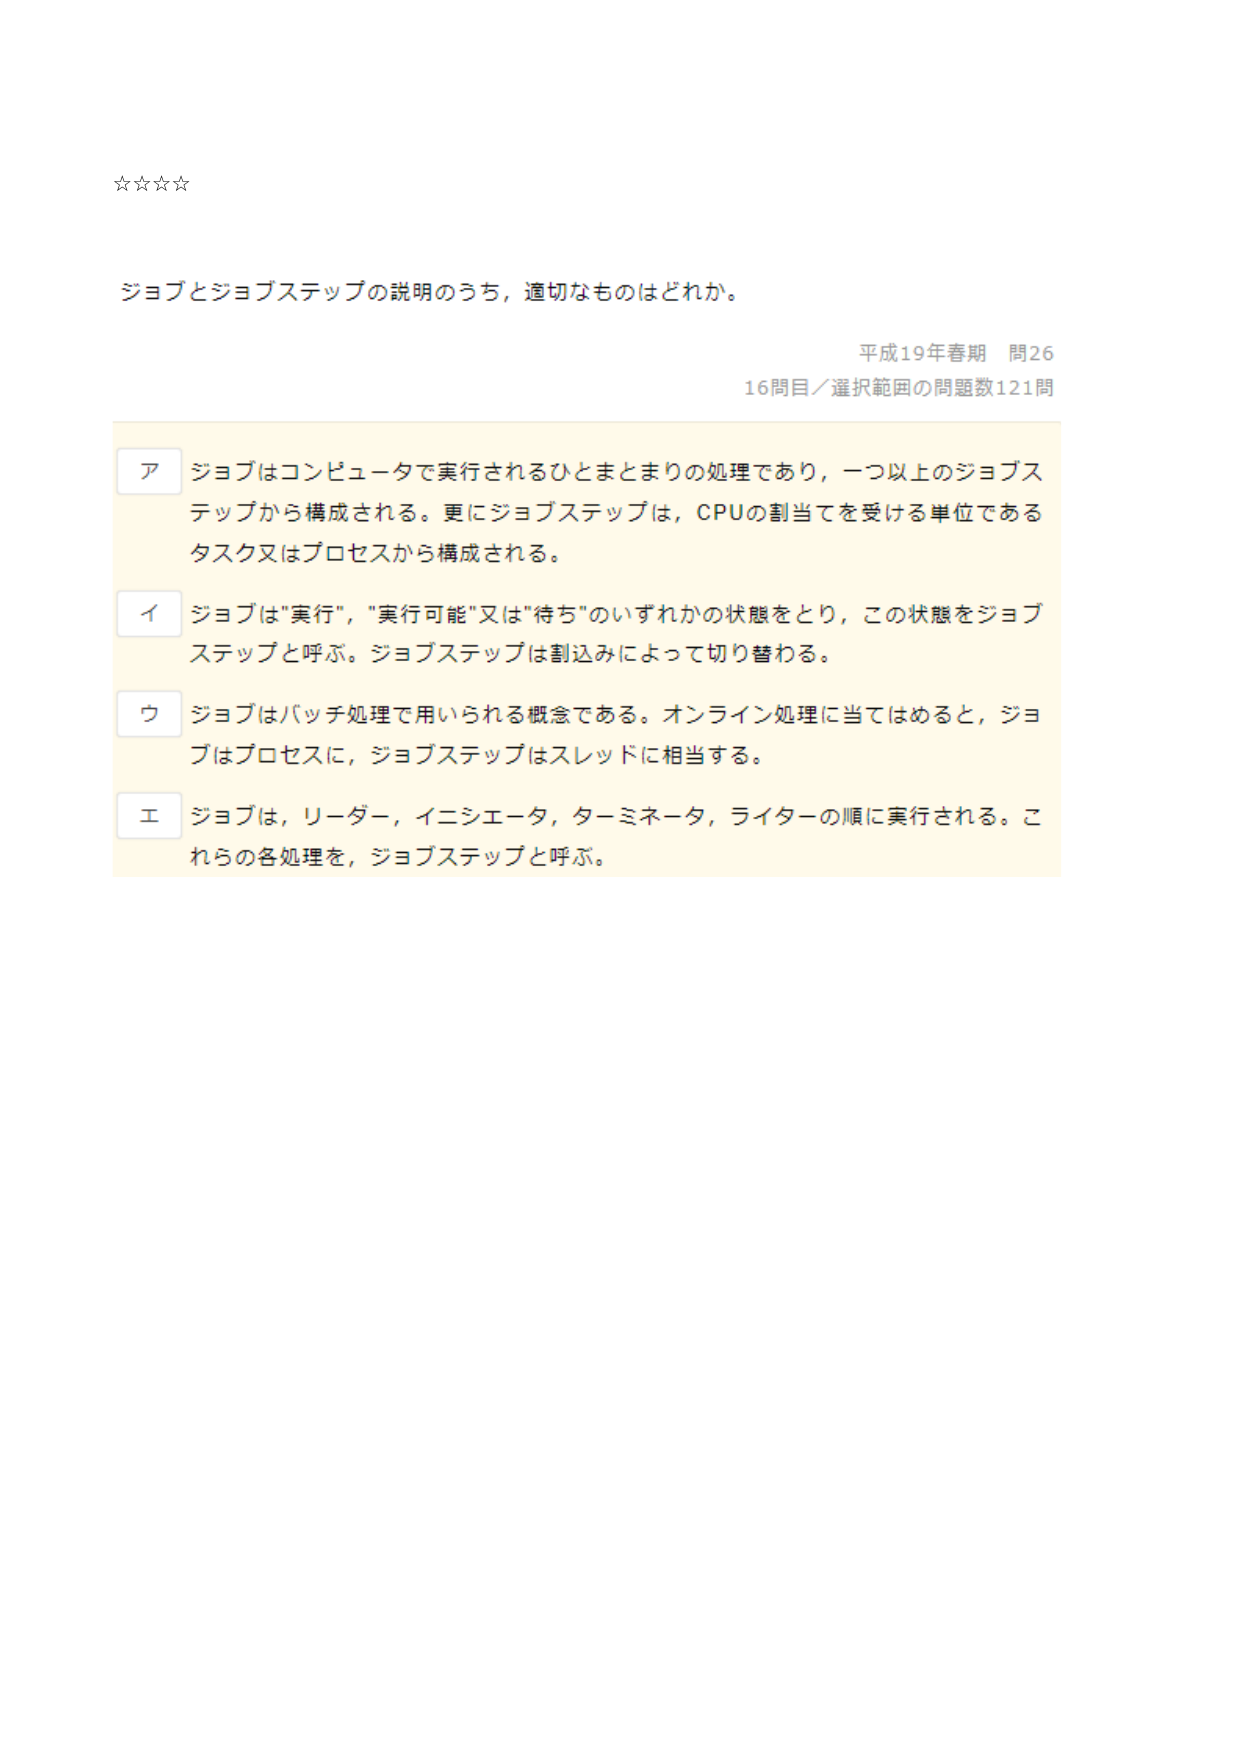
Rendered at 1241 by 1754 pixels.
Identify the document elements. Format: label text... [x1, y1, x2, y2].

picture [112, 277, 1062, 877]
text ☆☆☆☆ [112, 164, 1128, 202]
